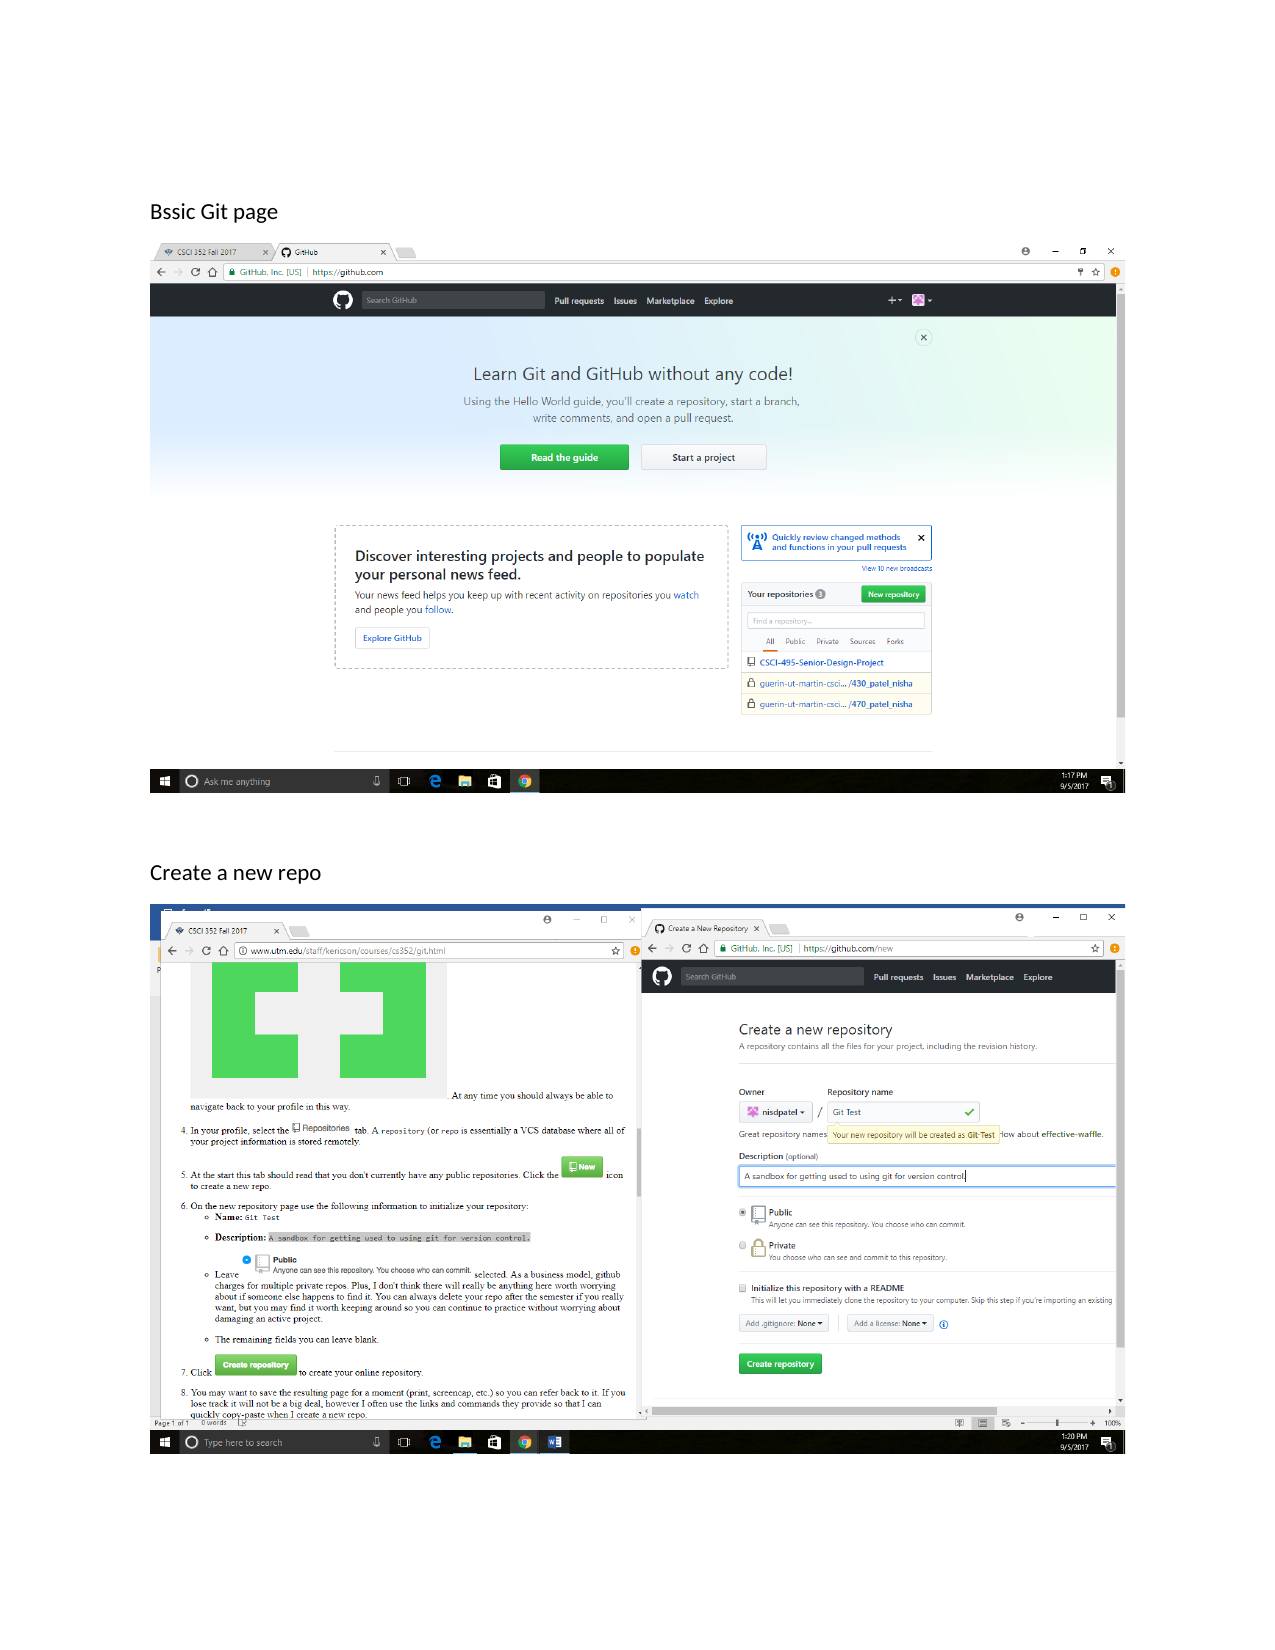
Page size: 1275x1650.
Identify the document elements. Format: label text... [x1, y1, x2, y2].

picture [150, 904, 1125, 1454]
text Create a new repo [150, 858, 1125, 886]
text Bssic Git page [150, 197, 1125, 225]
picture [150, 243, 1125, 793]
